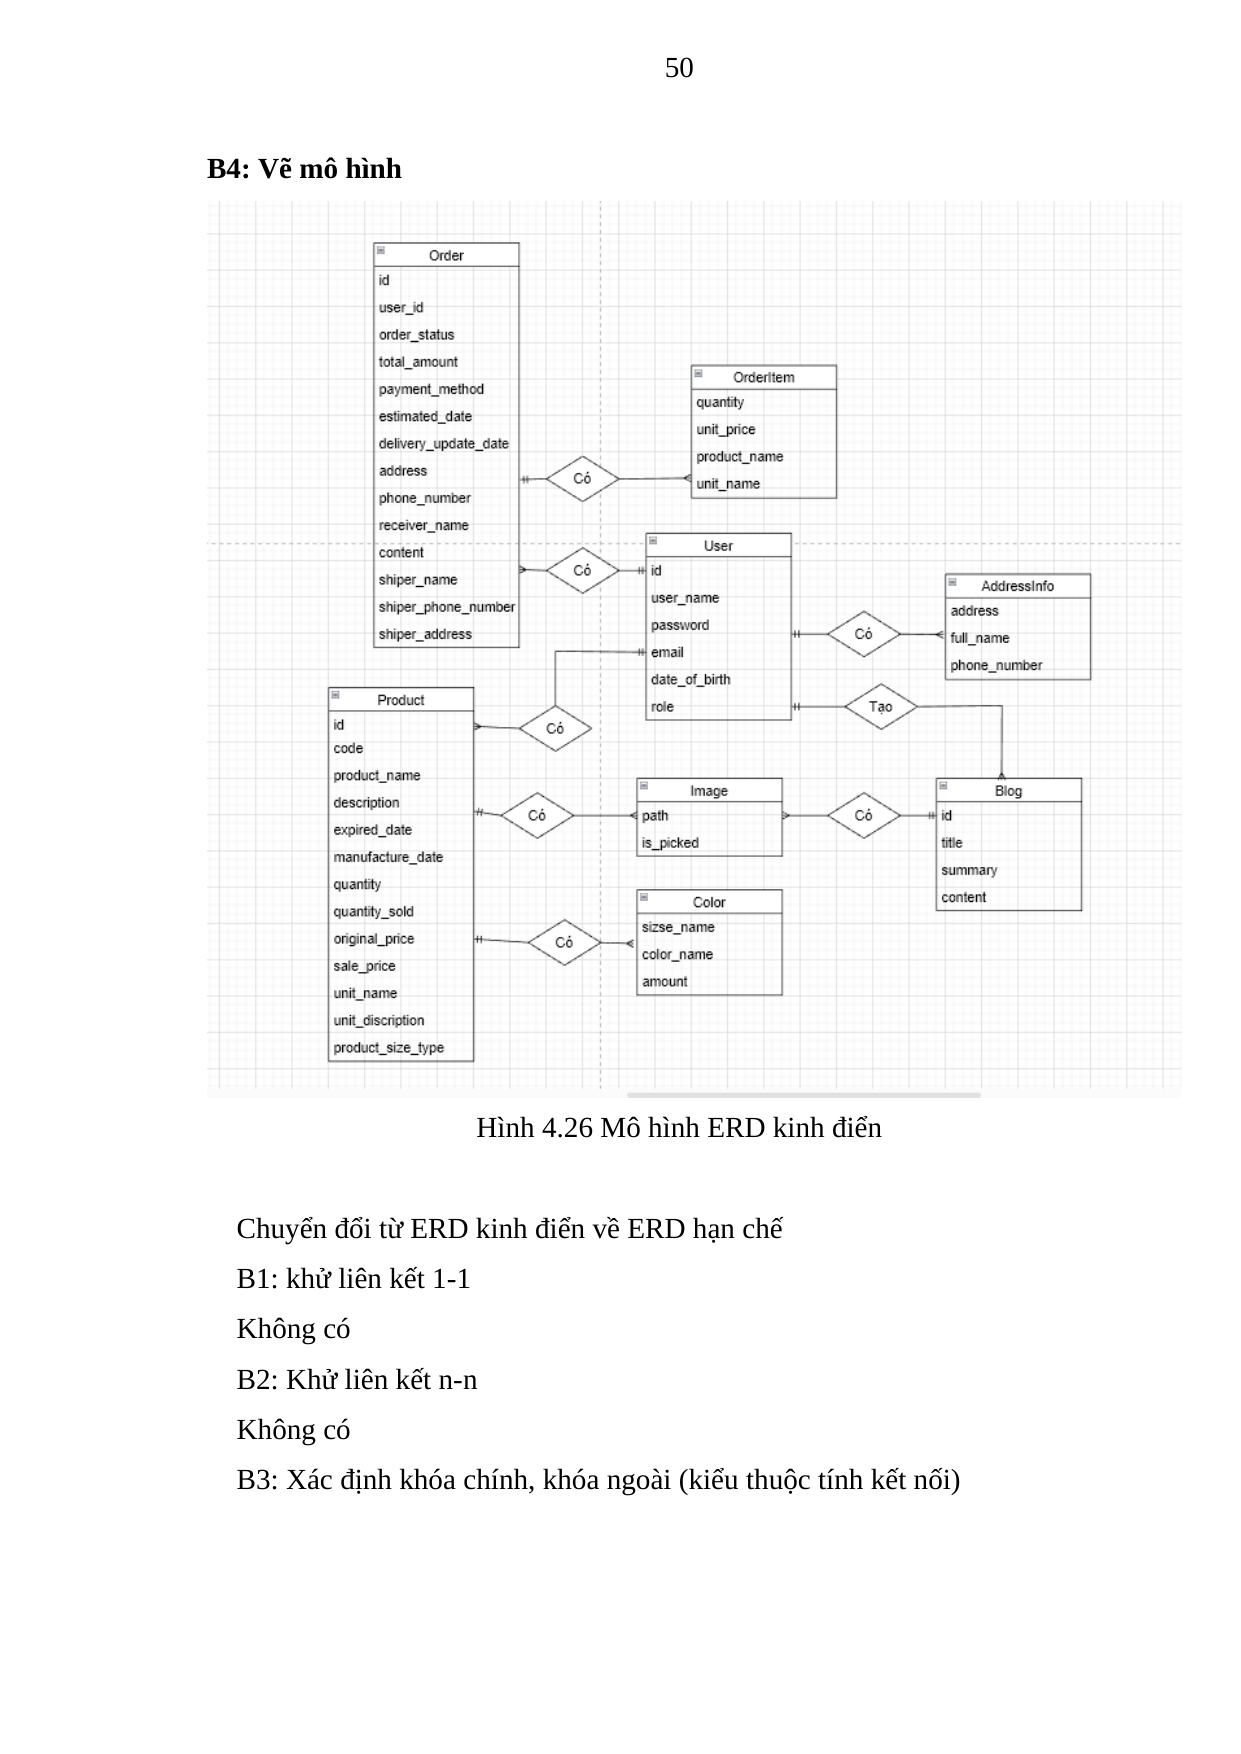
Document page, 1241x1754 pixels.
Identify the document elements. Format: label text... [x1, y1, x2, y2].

picture [206, 201, 1182, 1098]
text B2: Khử liên kết n-n [207, 1362, 1152, 1395]
text Không có [207, 1312, 1152, 1345]
text B3: Xác định khóa chính, khóa ngoài (kiểu thuộc tính kết nối) [207, 1462, 1152, 1496]
text Không có [207, 1412, 1152, 1446]
text Chuyển đổi từ ERD kinh điển về ERD hạn chế [207, 1211, 1152, 1244]
text B4: Vẽ mô hình [207, 151, 1152, 184]
text B1: khử liên kết 1-1 [207, 1261, 1152, 1295]
